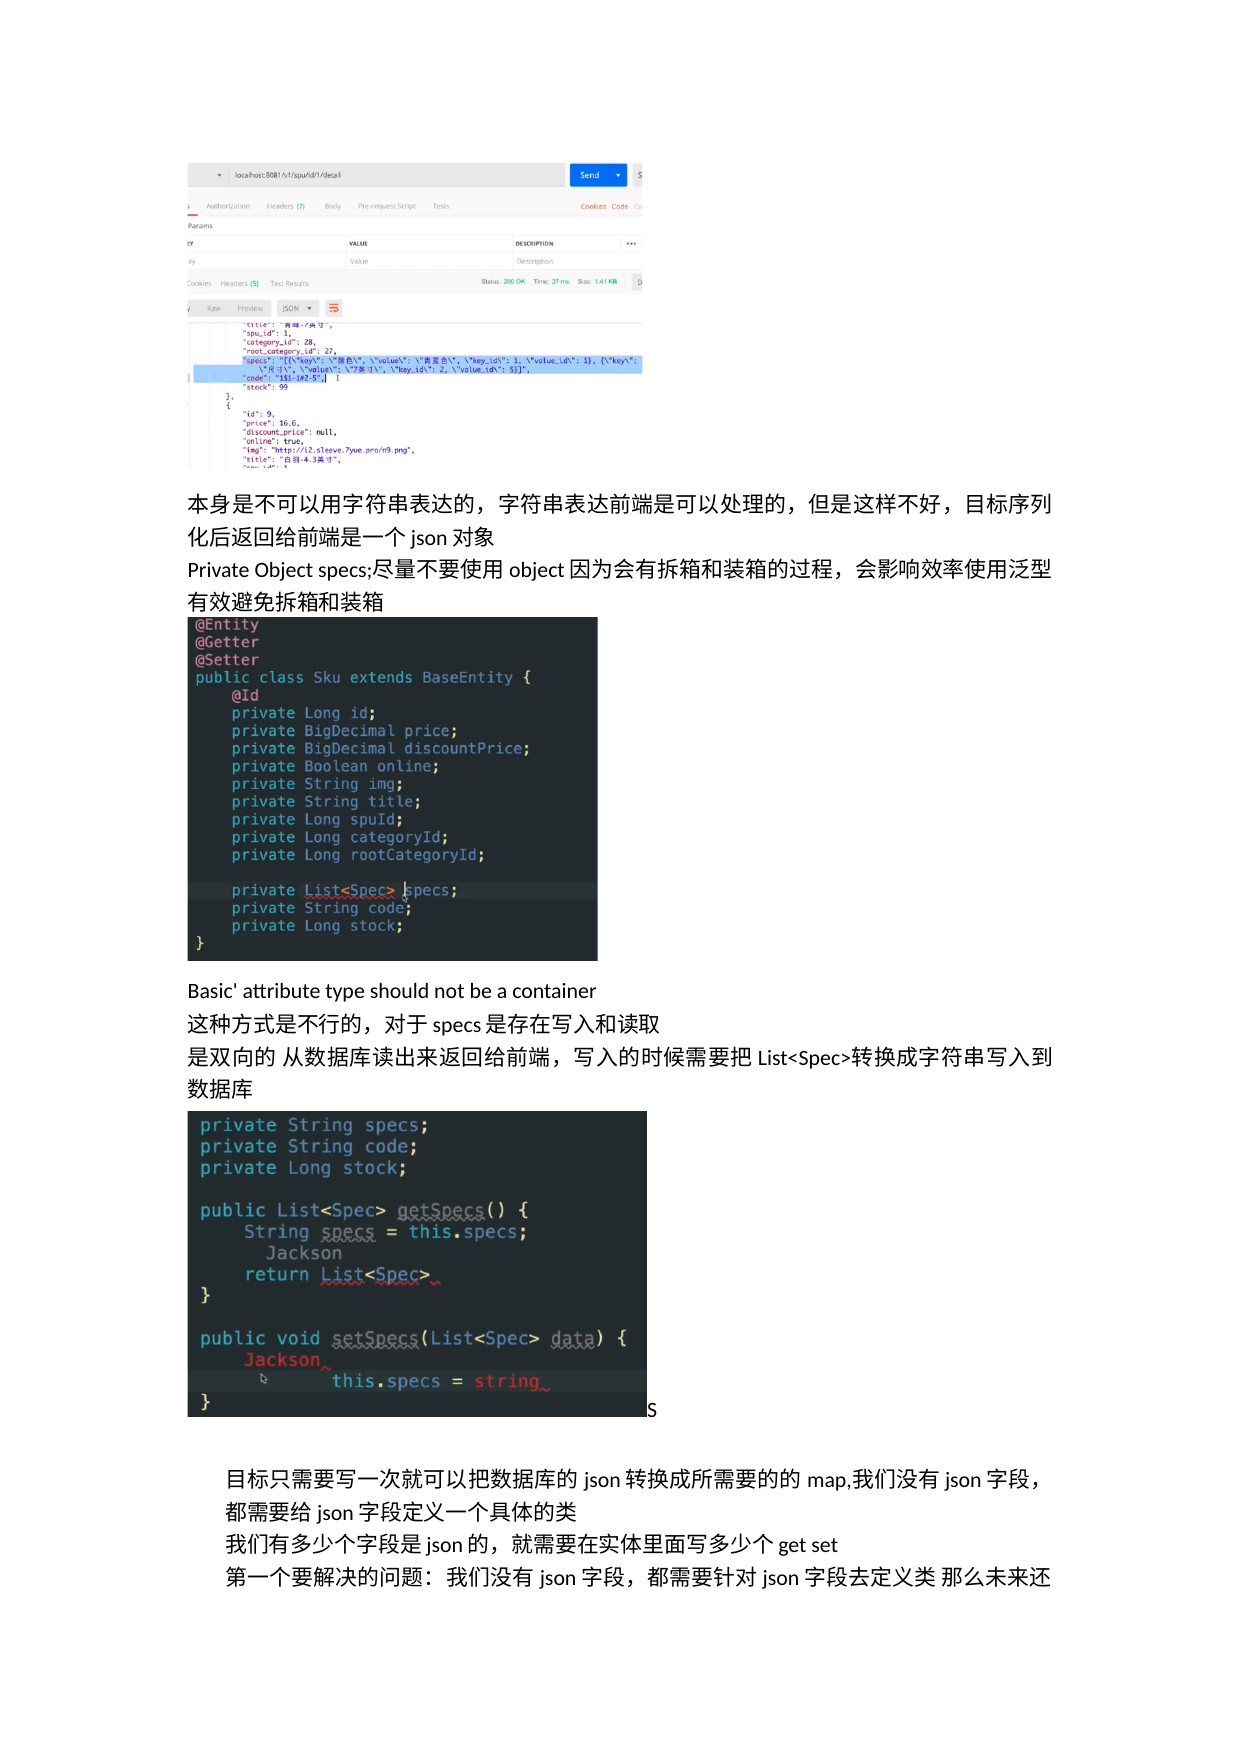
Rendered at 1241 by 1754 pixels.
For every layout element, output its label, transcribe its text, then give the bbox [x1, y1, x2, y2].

text Basic' attribute type should not be a container [187, 974, 1053, 1007]
text Private Object specs;尽量不要使用object因为会有拆箱和装箱的过程，会影响效率使用泛型有效避免拆箱和装箱 [187, 552, 1053, 617]
text 是双向的 从数据库读出来返回给前端，写入的时候需要把List<Spec>转换成字符串写入到数据库 [187, 1039, 1053, 1104]
picture [187, 162, 643, 468]
list 目标只需要写一次就可以把数据库的json转换成所需要的的map,我们没有json字段，都需要给json字段定义一个具体的类 [225, 1462, 1053, 1527]
text 本身是不可以用字符串表达的，字符串表达前端是可以处理的，但是这样不好，目标序列化后返回给前端是一个json对象 [187, 487, 1053, 552]
picture [187, 1111, 647, 1417]
picture [187, 617, 598, 961]
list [225, 1559, 1053, 1592]
text 这种方式是不行的，对于specs是存在写入和读取 [187, 1007, 1053, 1039]
list 我们有多少个字段是json的，就需要在实体里面写多少个get set [225, 1527, 1053, 1559]
